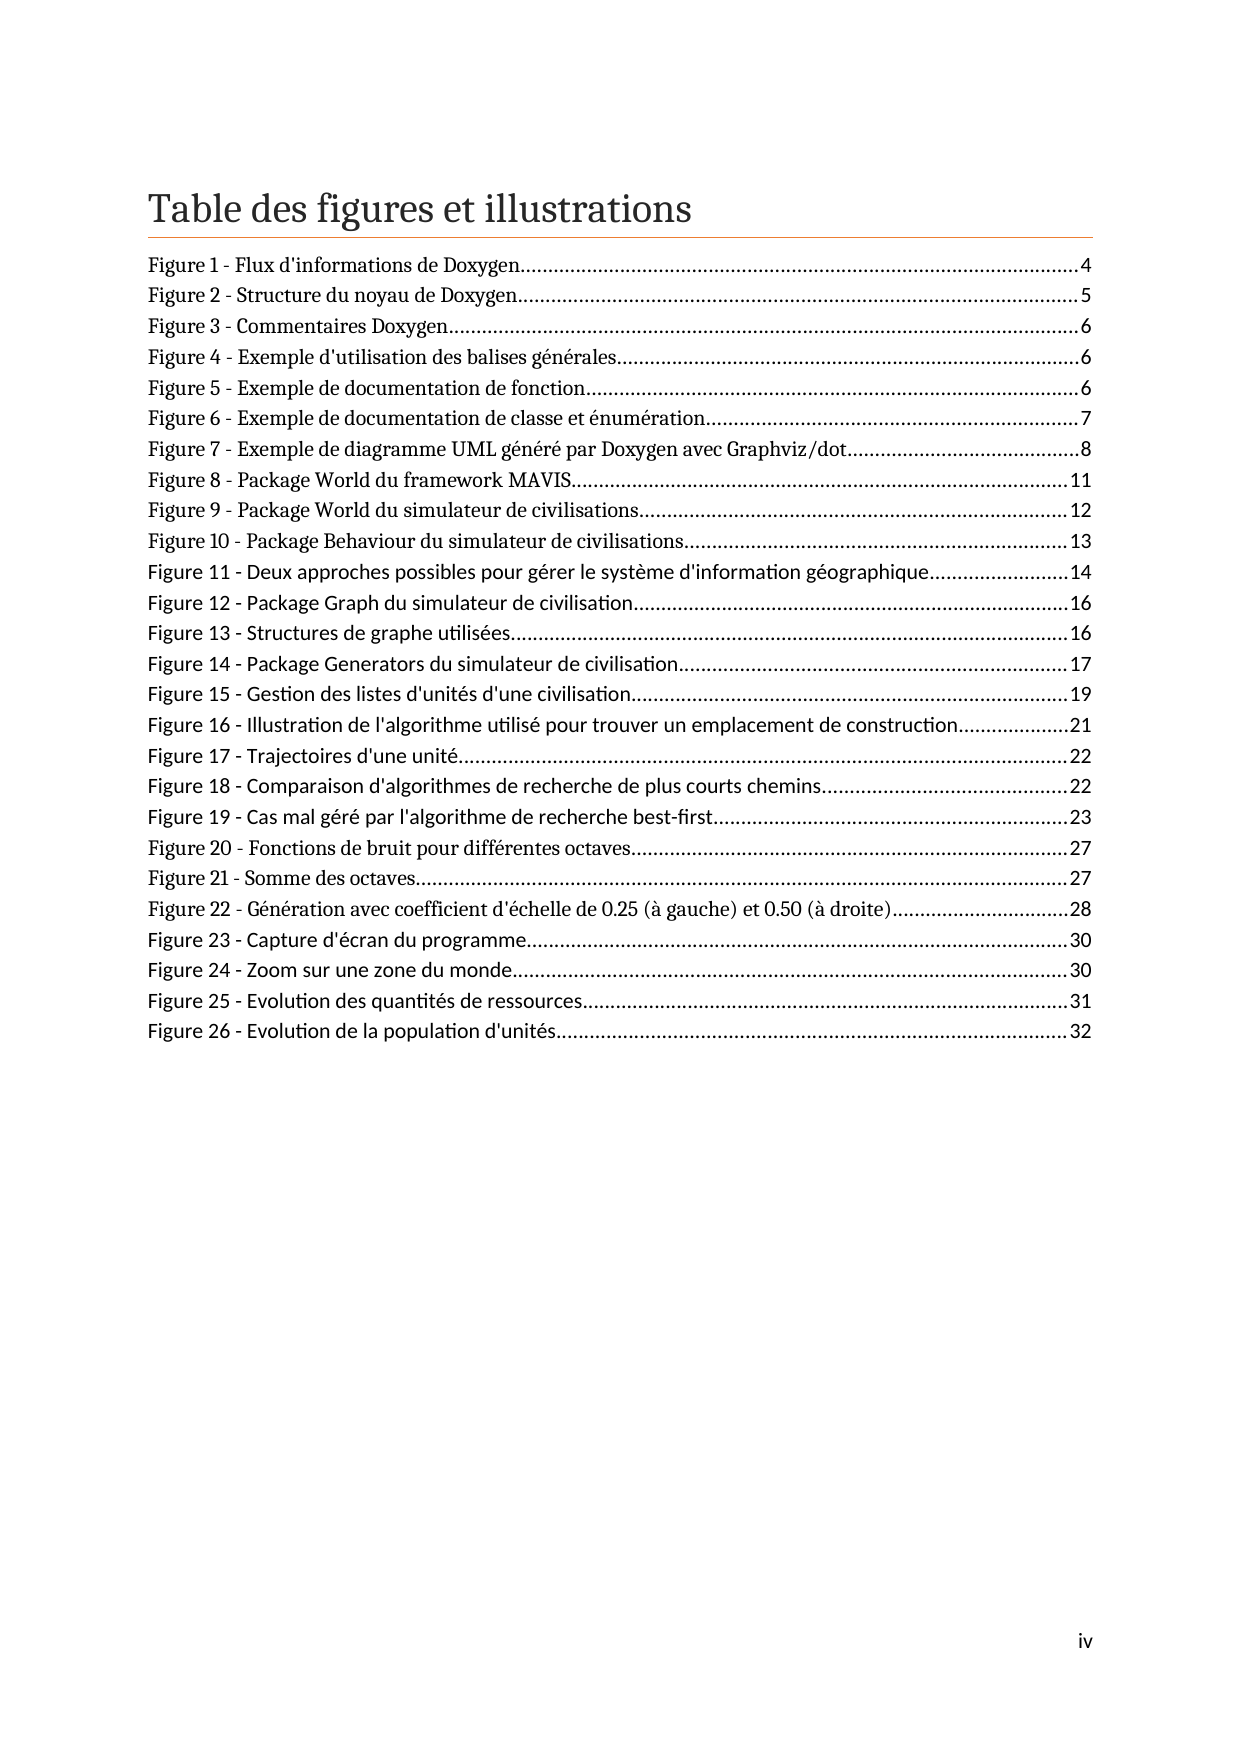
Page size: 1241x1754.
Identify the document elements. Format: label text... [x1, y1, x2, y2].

text Figure 4 - Exemple d'utilisation des balises générales 6 [148, 343, 1093, 370]
text Figure 2 - Structure du noyau de Doxygen 5 [148, 281, 1093, 308]
text Figure 13 - Structures de graphe utilisées. 16 [148, 619, 1093, 646]
text Figure 17 - Trajectoires d'une unité. 22 [148, 742, 1093, 768]
text Figure 16 - Illustration de l'algorithme utilisé pour trouver un emplacement de construction 21 [148, 711, 1093, 738]
text Figure 12 - Package Graph du simulateur de civilisation 16 [148, 589, 1093, 615]
text Figure 21 - Somme des octaves 27 [148, 864, 1093, 891]
text Figure 1 - Flux d'informations de Doxygen 4 [148, 251, 1093, 277]
text Figure 25 - Evolution des quantités de ressources 31 [148, 987, 1093, 1014]
subtitle Table des figures et illustrations [148, 185, 1093, 237]
text Figure 14 - Package Generators du simulateur de civilisation 17 [148, 650, 1093, 677]
text Figure 18 - Comparaison d'algorithmes de recherche de plus courts chemins 22 [148, 772, 1093, 799]
text Figure 7 - Exemple de diagramme UML généré par Doxygen avec Graphviz/dot 8 [148, 435, 1093, 462]
text Figure 22 - Génération avec coefficient d'échelle de 0.25 (à gauche) et 0.50 (à droite) 28 [148, 895, 1093, 922]
text Figure 3 - Commentaires Doxygen 6 [148, 312, 1093, 339]
text Figure 26 - Evolution de la population d'unités 32 [148, 1018, 1093, 1044]
text Figure 20 - Fonctions de bruit pour différentes octaves 27 [148, 834, 1093, 860]
text Figure 24 - Zoom sur une zone du monde 30 [148, 956, 1093, 983]
text Figure 9 - Package World du simulateur de civilisations 12 [148, 497, 1093, 523]
text Figure 8 - Package World du framework MAVIS 11 [148, 466, 1093, 493]
text Figure 23 - Capture d'écran du programme 30 [148, 926, 1093, 952]
text Figure 15 - Gestion des listes d'unités d'une civilisation 19 [148, 681, 1093, 707]
text Figure 6 - Exemple de documentation de classe et énumération 7 [148, 404, 1093, 431]
text Figure 10 - Package Behaviour du simulateur de civilisations 13 [148, 527, 1093, 554]
text Figure 5 - Exemple de documentation de fonction 6 [148, 374, 1093, 400]
text Figure 11 - Deux approches possibles pour gérer le système d'information géographique 14 [148, 558, 1093, 585]
text Figure 19 - Cas mal géré par l'algorithme de recherche best-first 23 [148, 803, 1093, 830]
